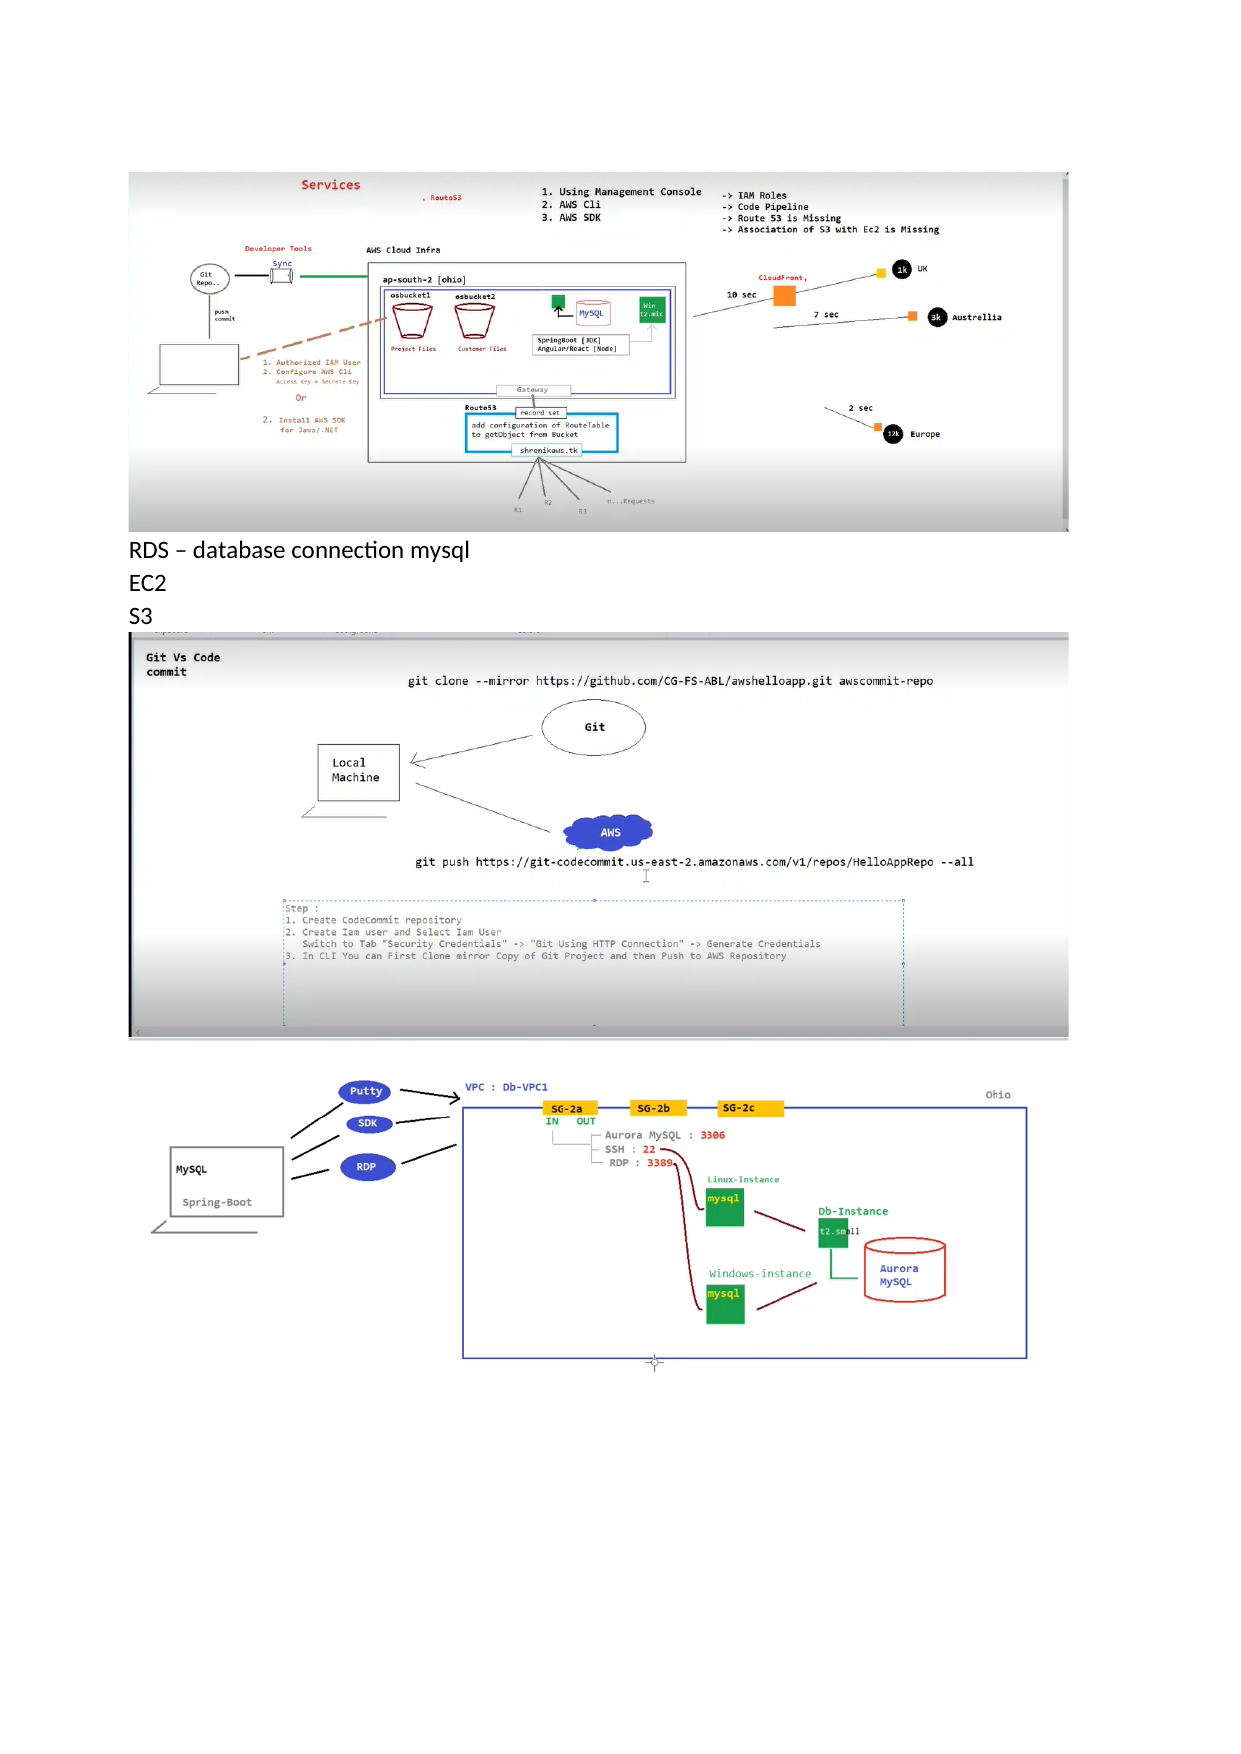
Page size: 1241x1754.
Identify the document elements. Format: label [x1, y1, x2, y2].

picture [128, 172, 1069, 532]
picture [128, 632, 1069, 1037]
list [128, 173, 1090, 1437]
picture [128, 1038, 1069, 1437]
